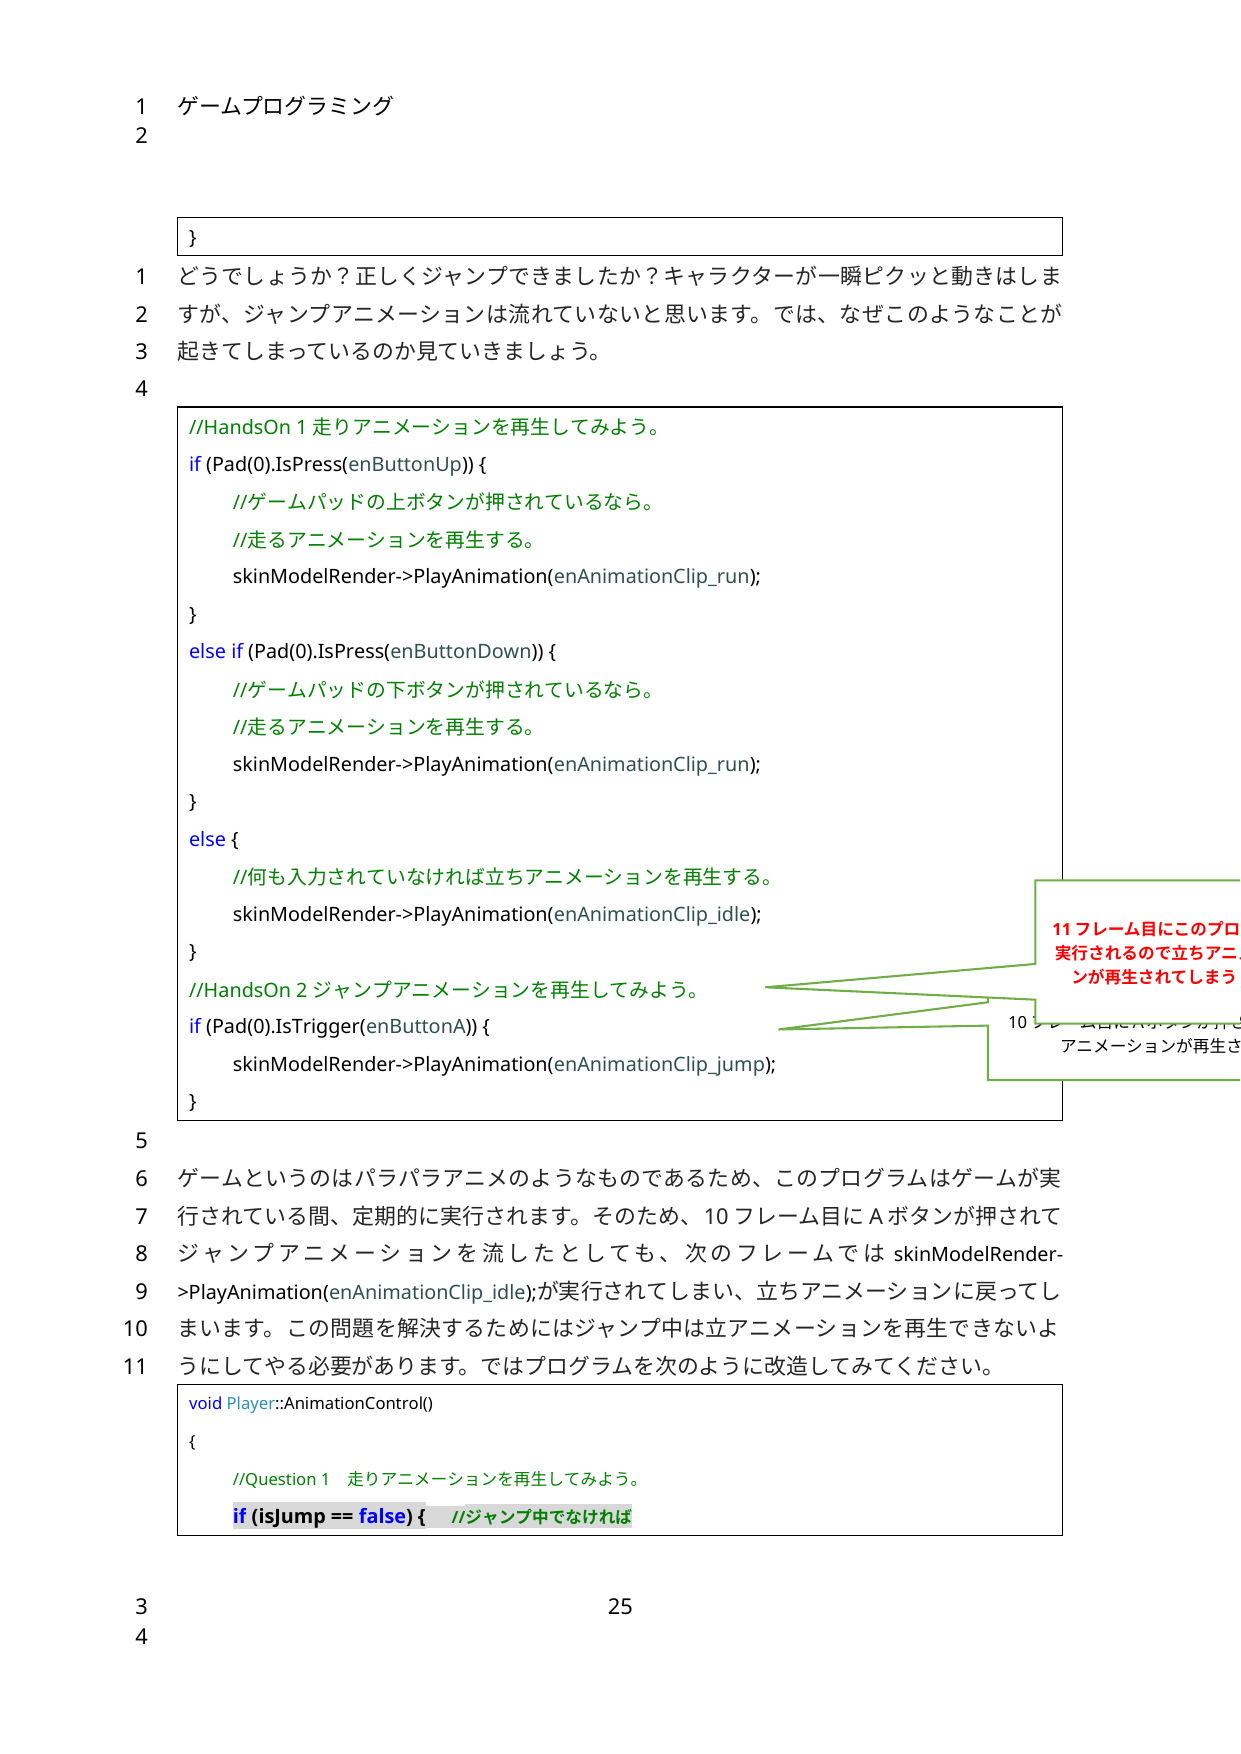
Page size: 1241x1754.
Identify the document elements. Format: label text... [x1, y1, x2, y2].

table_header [178, 218, 1062, 255]
text どうでしょうか？正しくジャンプできましたか？キャラクターが一瞬ピクッと動きはしますが、ジャンプアニメーションは流れていないと思います。では、なぜこのようなことが起きてしまっているのか見ていきましょう。 [177, 256, 1063, 369]
text ゲームというのはパラパラアニメのようなものであるため、このプログラムはゲームが実行されている間、定期的に実行されます。そのため、10フレーム目にAボタンが押されてジャンプアニメーションを流したとしても、次のフレームではskinModelRender->PlayAnimation(enAnimationClip_idle);が実行されてしまい、立ちアニメーションに戻ってしまいます。この問題を解決するためにはジャンプ中は立アニメーションを再生できないようにしてやる必要があります。ではプログラムを次のように改造してみてください。 [177, 1158, 1063, 1383]
table_header //HandsOn 1 走りアニメーションを再生してみよう。 if (Pad(0).IsPress(enButtonUp)) { //ゲームパッドの上ボタンが押されているなら。 //走るアニメーションを再生する。 skinModelRender->PlayAnimation(enAnimationClip_run); } else if (Pad(0).IsPress(enButtonDown)) { //ゲームパッドの下ボタンが押されているなら。 //走るアニメーションを再生する。 skinModelRender->PlayAnimation(enAnimationClip_run); } else { //何も入力されていなければ立ちアニメーションを再生する。 skinModelRender->PlayAnimation(enAnimationClip_idle); } //HandsOn 2 ジャンプアニメーションを再生してみよう。 if (Pad(0).IsTrigger(enButtonA)) { skinModelRender->PlayAnimation(enAnimationClip_jump); } [178, 408, 1062, 1120]
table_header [178, 1385, 1062, 1534]
